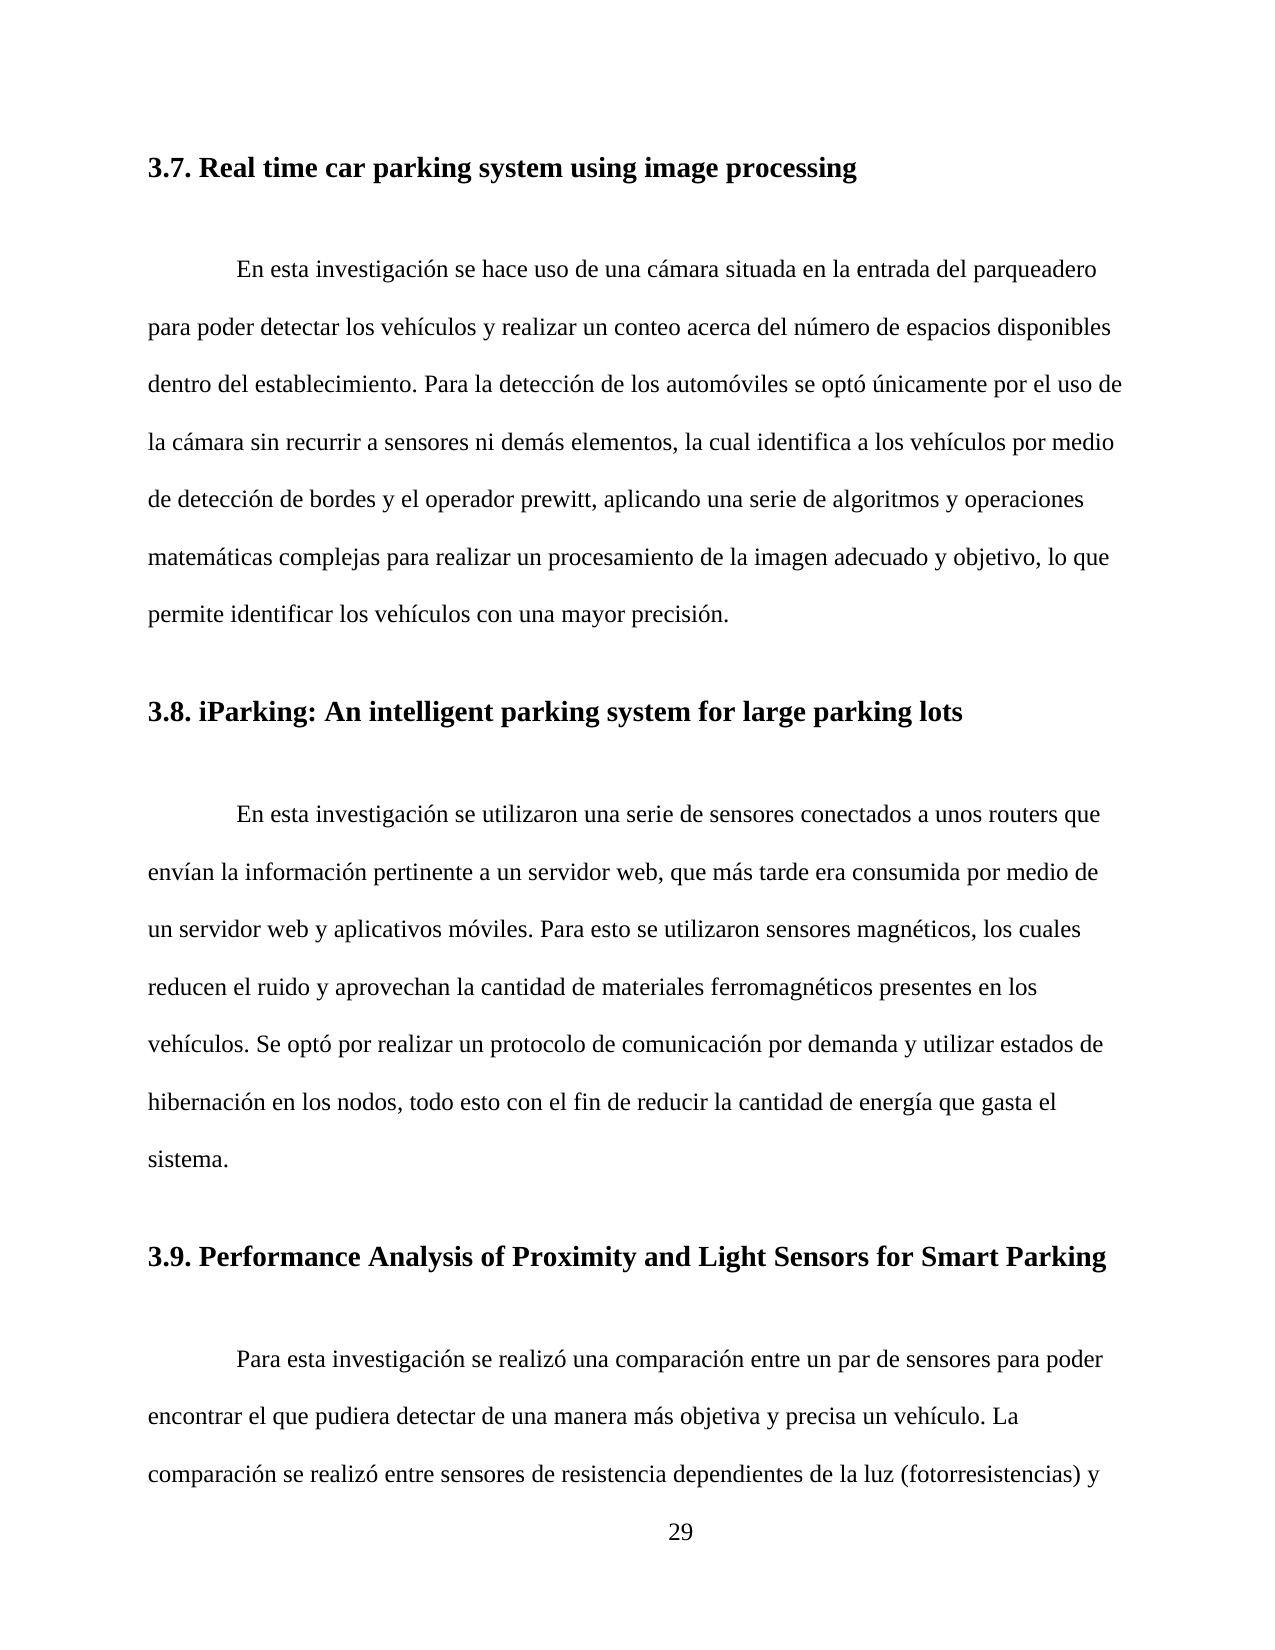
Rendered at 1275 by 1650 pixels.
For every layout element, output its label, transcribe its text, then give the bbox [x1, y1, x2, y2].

subtitle 3.7. Real time car parking system using image processing [148, 150, 1125, 183]
text En esta investigación se hace uso de una cámara situada en la entrada del parqueadero para poder detectar los vehículos y realizar un conteo acerca del número de espacios disponibles dentro del establecimiento. Para la detección de los automóviles se optó únicamente por el uso de la cámara sin recurrir a sensores ni demás elementos, la cual identifica a los vehículos por medio de detección de bordes y el operador prewitt, aplicando una serie de algoritmos y operaciones matemáticas complejas para realizar un procesamiento de la imagen adecuado y objetivo, lo que permite identificar los vehículos con una mayor precisión. [148, 254, 1125, 628]
text En esta investigación se utilizaron una serie de sensores conectados a unos routers que envían la información pertinente a un servidor web, que más tarde era consumida por medio de un servidor web y aplicativos móviles. Para esto se utilizaron sensores magnéticos, los cuales reducen el ruido y aprovechan la cantidad de materiales ferromagnéticos presentes en los vehículos. Se optó por realizar un protocolo de comunicación por demanda y utilizar estados de hibernación en los nodos, todo esto con el fin de reducir la cantidad de energía que gasta el sistema. [148, 799, 1125, 1173]
subtitle 3.8. iParking: An intelligent parking system for large parking lots [148, 694, 1125, 728]
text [148, 1344, 1125, 1487]
subtitle 3.9. Performance Analysis of Proximity and Light Sensors for Smart Parking [148, 1239, 1125, 1273]
